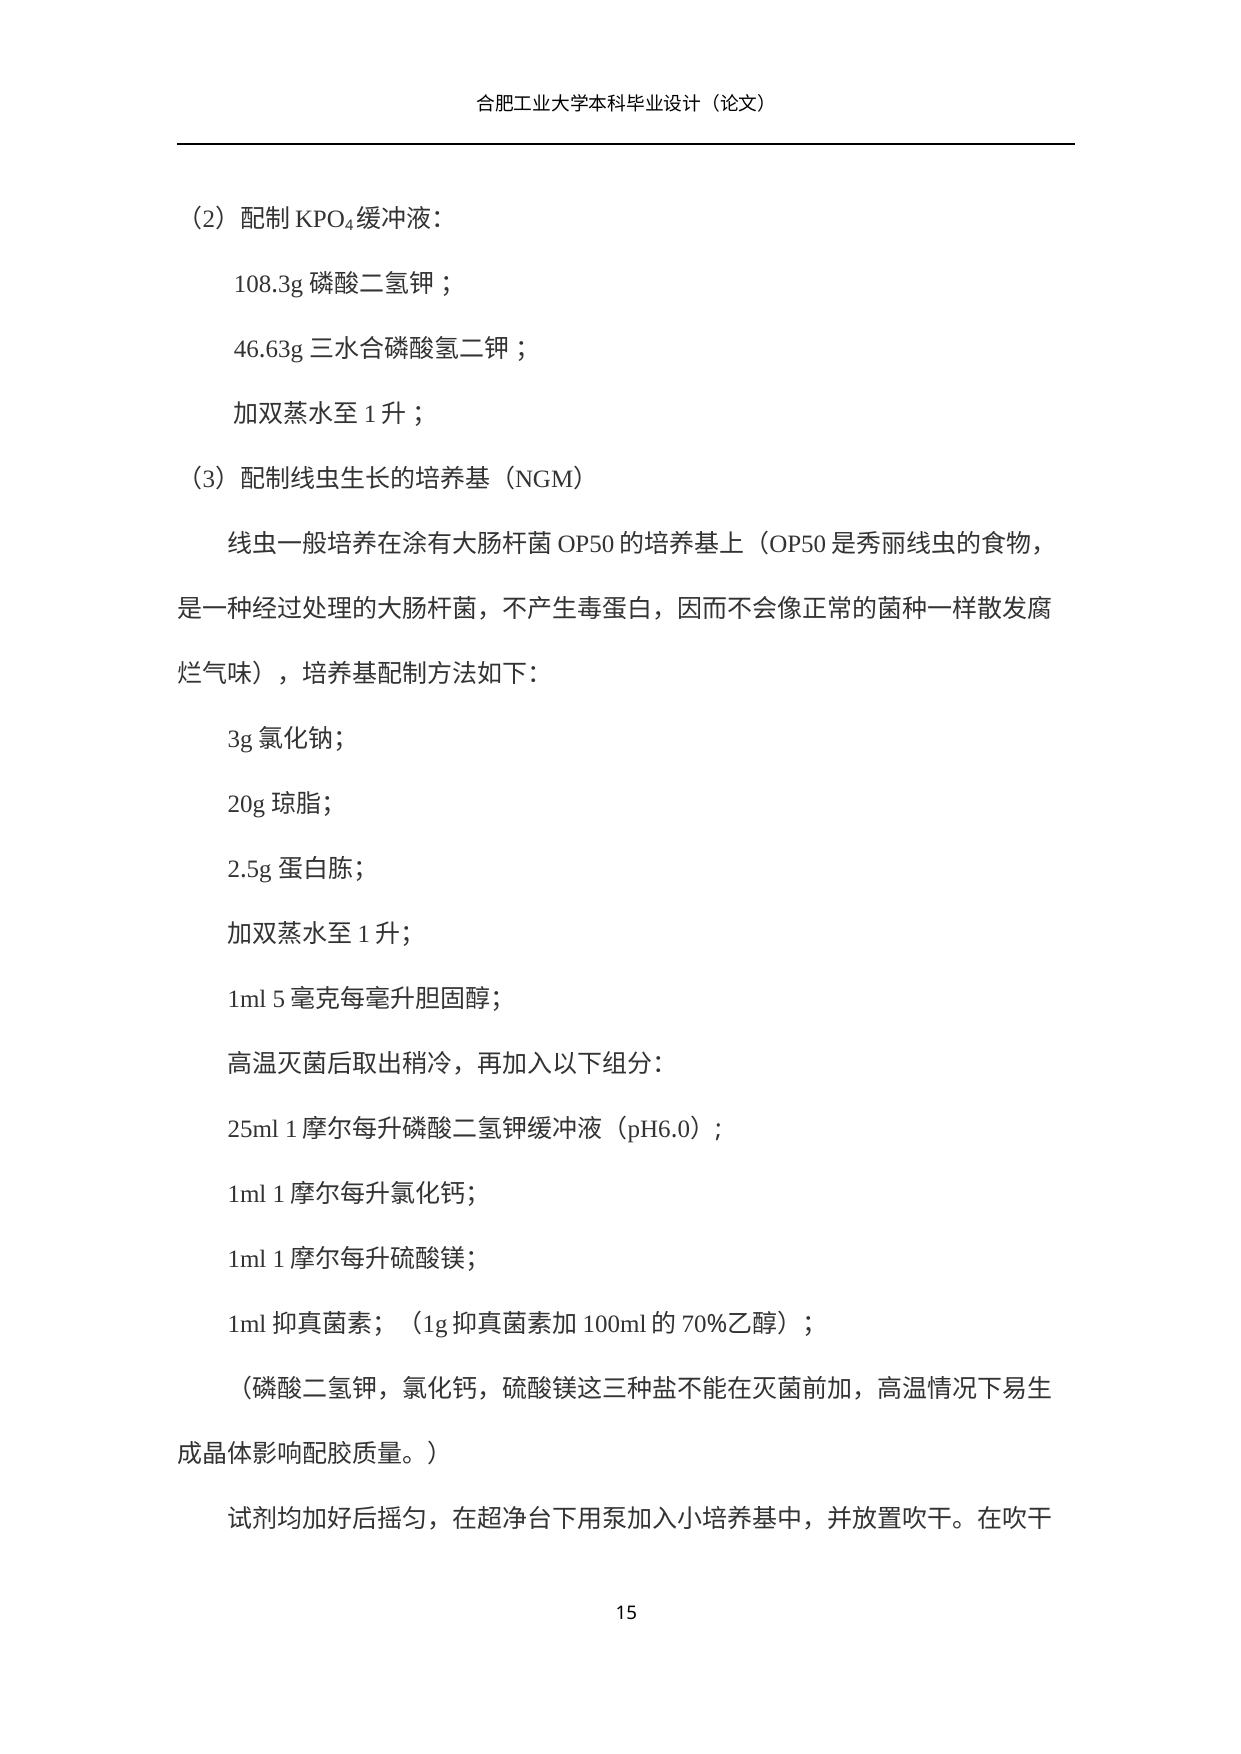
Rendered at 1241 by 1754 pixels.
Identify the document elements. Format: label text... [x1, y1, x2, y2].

text 加双蒸水至1升 ； [177, 379, 1075, 444]
text 加双蒸水至1升； [177, 899, 1075, 964]
text 3g 氯化钠； [177, 704, 1075, 769]
text 1ml 抑真菌素；（1g抑真菌素加100ml的70%乙醇）； [177, 1289, 1075, 1354]
text 线虫一般培养在涂有大肠杆菌OP50的培养基上（OP50是秀丽线虫的食物，是一种经过处理的大肠杆菌，不产生毒蛋白，因而不会像正常的菌种一样散发腐烂气味），培养基配制方法如下： [177, 509, 1075, 704]
text 20g 琼脂； [177, 769, 1075, 834]
text 1ml 1摩尔每升硫酸镁； [177, 1224, 1075, 1289]
text （2）配制KPO4缓冲液： [177, 184, 1075, 249]
text 108.3g 磷酸二氢钾 ； [177, 249, 1075, 314]
text 高温灭菌后取出稍冷，再加入以下组分： [177, 1029, 1075, 1094]
text 46.63g 三水合磷酸氢二钾 ； [177, 314, 1075, 379]
text 1ml 5毫克每毫升胆固醇； [177, 964, 1075, 1029]
text 25ml 1摩尔每升磷酸二氢钾缓冲液（pH6.0）; [177, 1094, 1075, 1159]
text 2.5g 蛋白胨； [177, 834, 1075, 899]
text 1ml 1摩尔每升氯化钙； [177, 1159, 1075, 1224]
text （3）配制线虫生长的培养基（NGM） [177, 444, 1075, 509]
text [177, 1484, 1075, 1549]
text （磷酸二氢钾，氯化钙，硫酸镁这三种盐不能在灭菌前加，高温情况下易生成晶体影响配胶质量。） [177, 1354, 1075, 1484]
